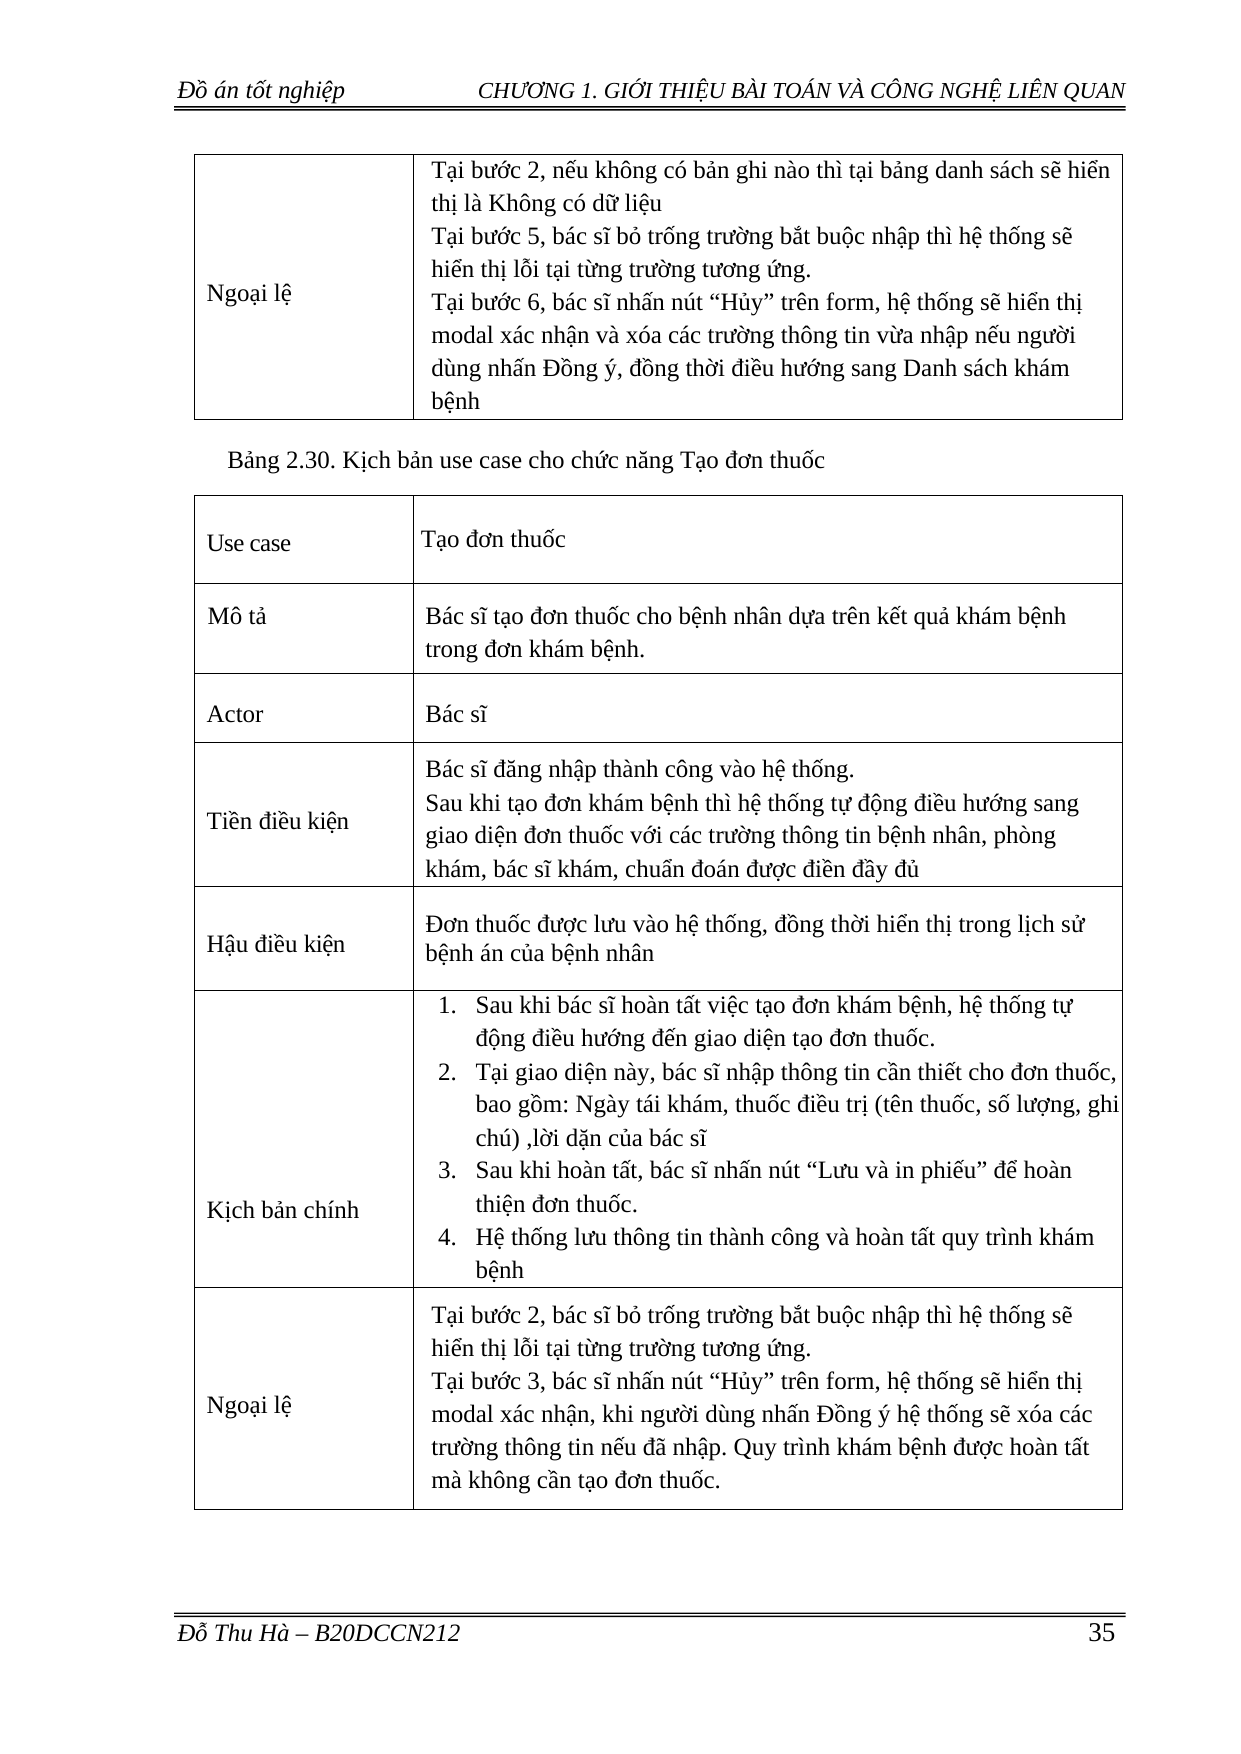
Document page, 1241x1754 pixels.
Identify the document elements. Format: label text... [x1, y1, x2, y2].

table_cell Kịch bản chính [195, 991, 413, 1287]
table_cell Bác sĩ đăng nhập thành công vào hệ thống. Sau khi tạo đơn khám bệnh thì hệ thống tự động điều hướng sang giao diện đơn thuốc với các trường thông tin bệnh nhân, phòng khám, bác sĩ khám, chuẩn đoán được điền đầy đủ [414, 743, 1122, 886]
table_cell Actor [195, 674, 413, 742]
table_header Use case [195, 496, 413, 583]
table_cell Sau khi bác sĩ hoàn tất việc tạo đơn khám bệnh, hệ thống tự động điều hướng đến giao diện tạo đơn thuốc. Tại giao diện này, bác sĩ nhập thông tin cần thiết cho đơn thuốc, bao gồm: Ngày tái khám, thuốc điều trị (tên thuốc, số lượng, ghi chú) ,lời dặn của bác sĩ Sau khi hoàn tất, bác sĩ nhấn nút “Lưu và in phiếu” để hoàn thiện đơn thuốc. Hệ thống lưu thông tin thành công và hoàn tất quy trình khám bệnh [414, 991, 1122, 1287]
table_cell Hậu điều kiện [195, 887, 413, 989]
table_cell Tại bước 2, nếu không có bản ghi nào thì tại bảng danh sách sẽ hiển thị là Không có dữ liệu Tại bước 5, bác sĩ bỏ trống trường bắt buộc nhập thì hệ thống sẽ hiển thị lỗi tại từng trường tương ứng. Tại bước 6, bác sĩ nhấn nút “Hủy” trên form, hệ thống sẽ hiển thị modal xác nhận và xóa các trường thông tin vừa nhập nếu người dùng nhấn Đồng ý, đồng thời điều hướng sang Danh sách khám bệnh [414, 155, 1122, 419]
text Bảng 2.30. Kịch bản use case cho chức năng Tạo đơn thuốc [165, 445, 1134, 474]
table_cell Đơn thuốc được lưu vào hệ thống, đồng thời hiển thị trong lịch sử bệnh án của bệnh nhân [414, 887, 1122, 989]
table_cell Tiền điều kiện [195, 743, 413, 886]
table_cell Bác sĩ tạo đơn thuốc cho bệnh nhân dựa trên kết quả khám bệnh trong đơn khám bệnh. [414, 584, 1122, 672]
table_cell Ngoại lệ [195, 1288, 413, 1509]
table_cell Ngoại lệ [195, 155, 413, 419]
table_cell Bác sĩ [414, 674, 1122, 742]
table_cell Tại bước 2, bác sĩ bỏ trống trường bắt buộc nhập thì hệ thống sẽ hiển thị lỗi tại từng trường tương ứng. Tại bước 3, bác sĩ nhấn nút “Hủy” trên form, hệ thống sẽ hiển thị modal xác nhận, khi người dùng nhấn Đồng ý hệ thống sẽ xóa các trường thông tin nếu đã nhập. Quy trình khám bệnh được hoàn tất mà không cần tạo đơn thuốc. [414, 1288, 1122, 1509]
table_cell Mô tả [195, 584, 413, 672]
table_header Tạo đơn thuốc [414, 496, 1122, 583]
